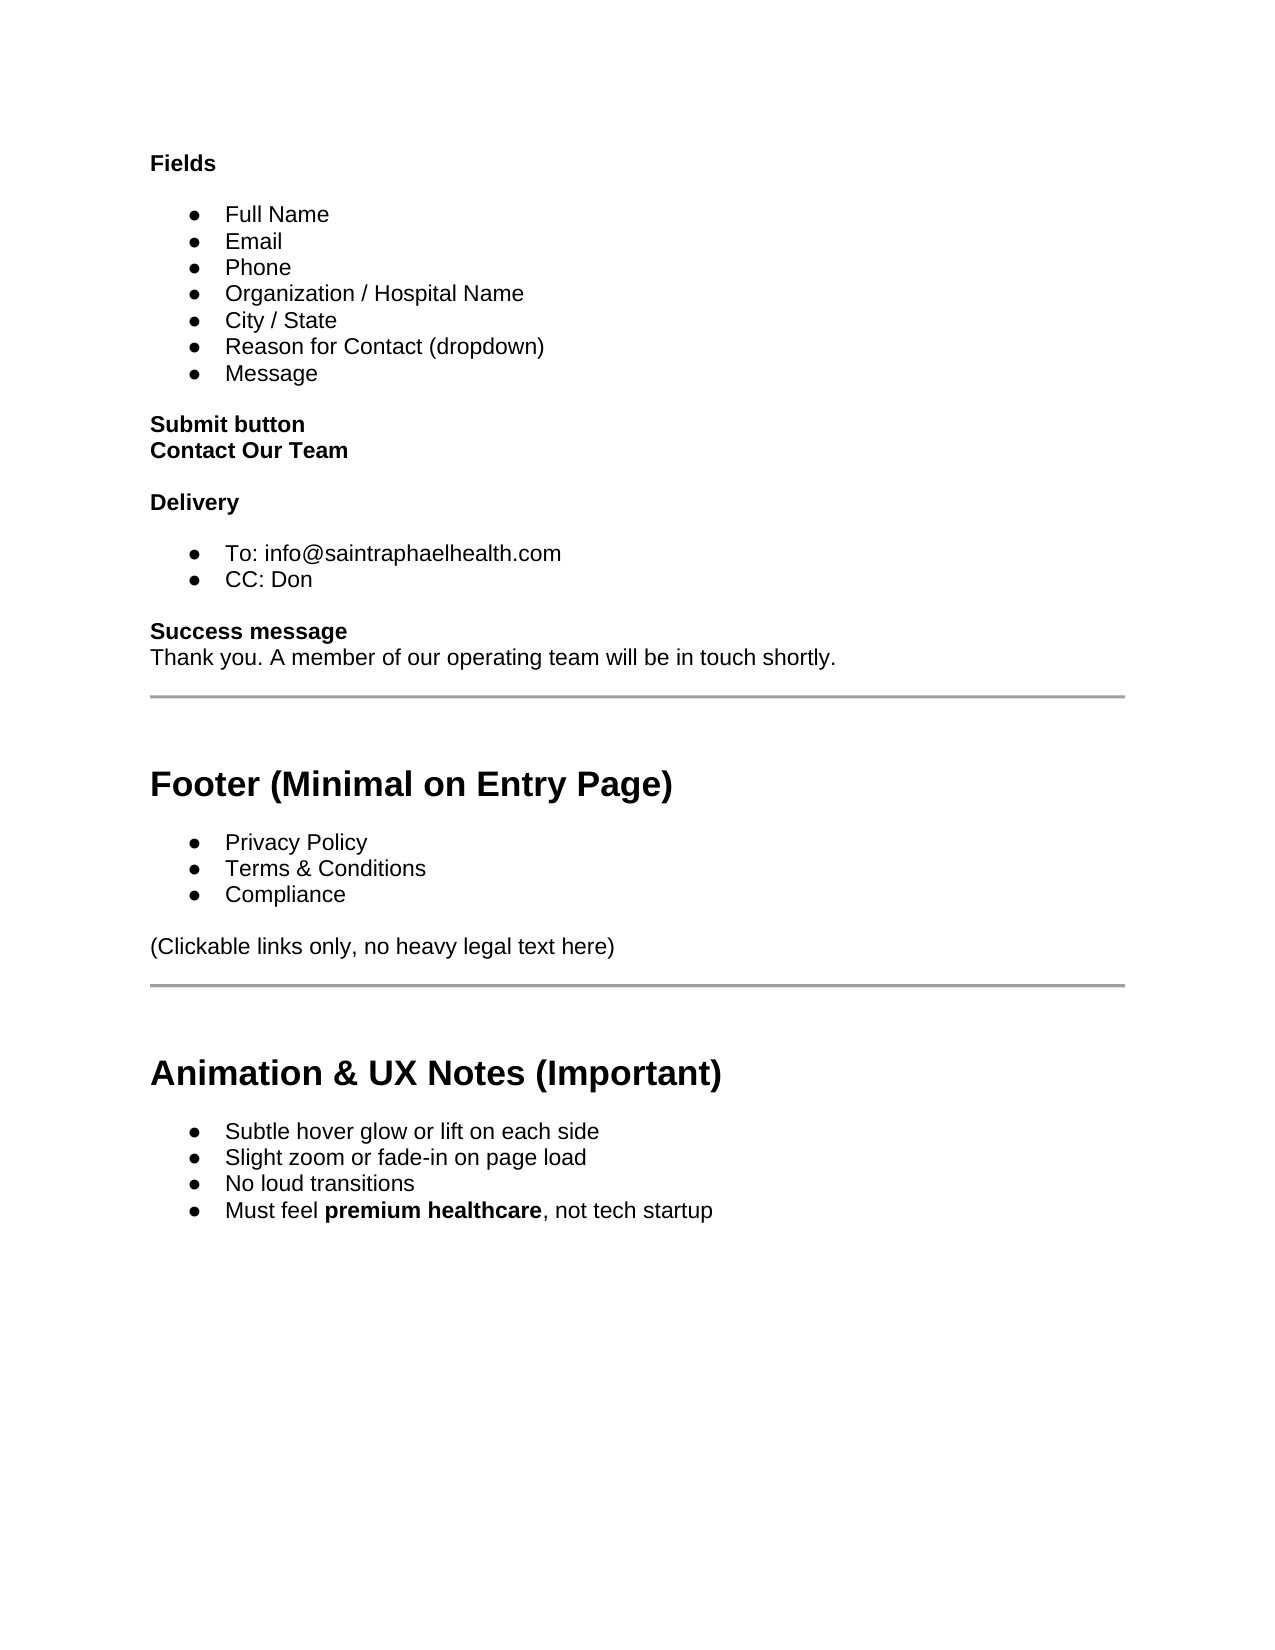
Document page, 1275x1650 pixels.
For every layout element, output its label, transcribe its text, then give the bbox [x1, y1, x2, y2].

list Phone [187, 254, 1125, 280]
list Reason for Contact (dropdown) [187, 333, 1125, 359]
list Slight zoom or fade-in on page load [187, 1144, 1125, 1170]
text Submit button Contact Our Team [150, 411, 1125, 463]
list City / State [187, 307, 1125, 333]
subtitle Footer (Minimal on Entry Page) [150, 763, 1125, 804]
list Full Name [187, 201, 1125, 228]
list Email [187, 228, 1125, 254]
text (Clickable links only, no heavy legal text here) [150, 933, 1125, 959]
list Privacy Policy [187, 829, 1125, 855]
list CC: Don [187, 566, 1125, 593]
list Must feel premium healthcare, not tech startup [187, 1197, 1125, 1223]
list Message [187, 359, 1125, 386]
text Delivery [150, 488, 1125, 515]
list Subtle hover glow or lift on each side [187, 1118, 1125, 1144]
list To: info@saintraphaelhealth.com [187, 540, 1125, 566]
text Fields [150, 150, 1125, 176]
subtitle Animation & UX Notes (Important) [150, 1052, 1125, 1093]
list No loud transitions [187, 1170, 1125, 1197]
list Organization / Hospital Name [187, 280, 1125, 307]
text Success message Thank you. A member of our operating team will be in touch shortly. [150, 618, 1125, 670]
list Compliance [187, 881, 1125, 908]
list Terms & Conditions [187, 855, 1125, 881]
